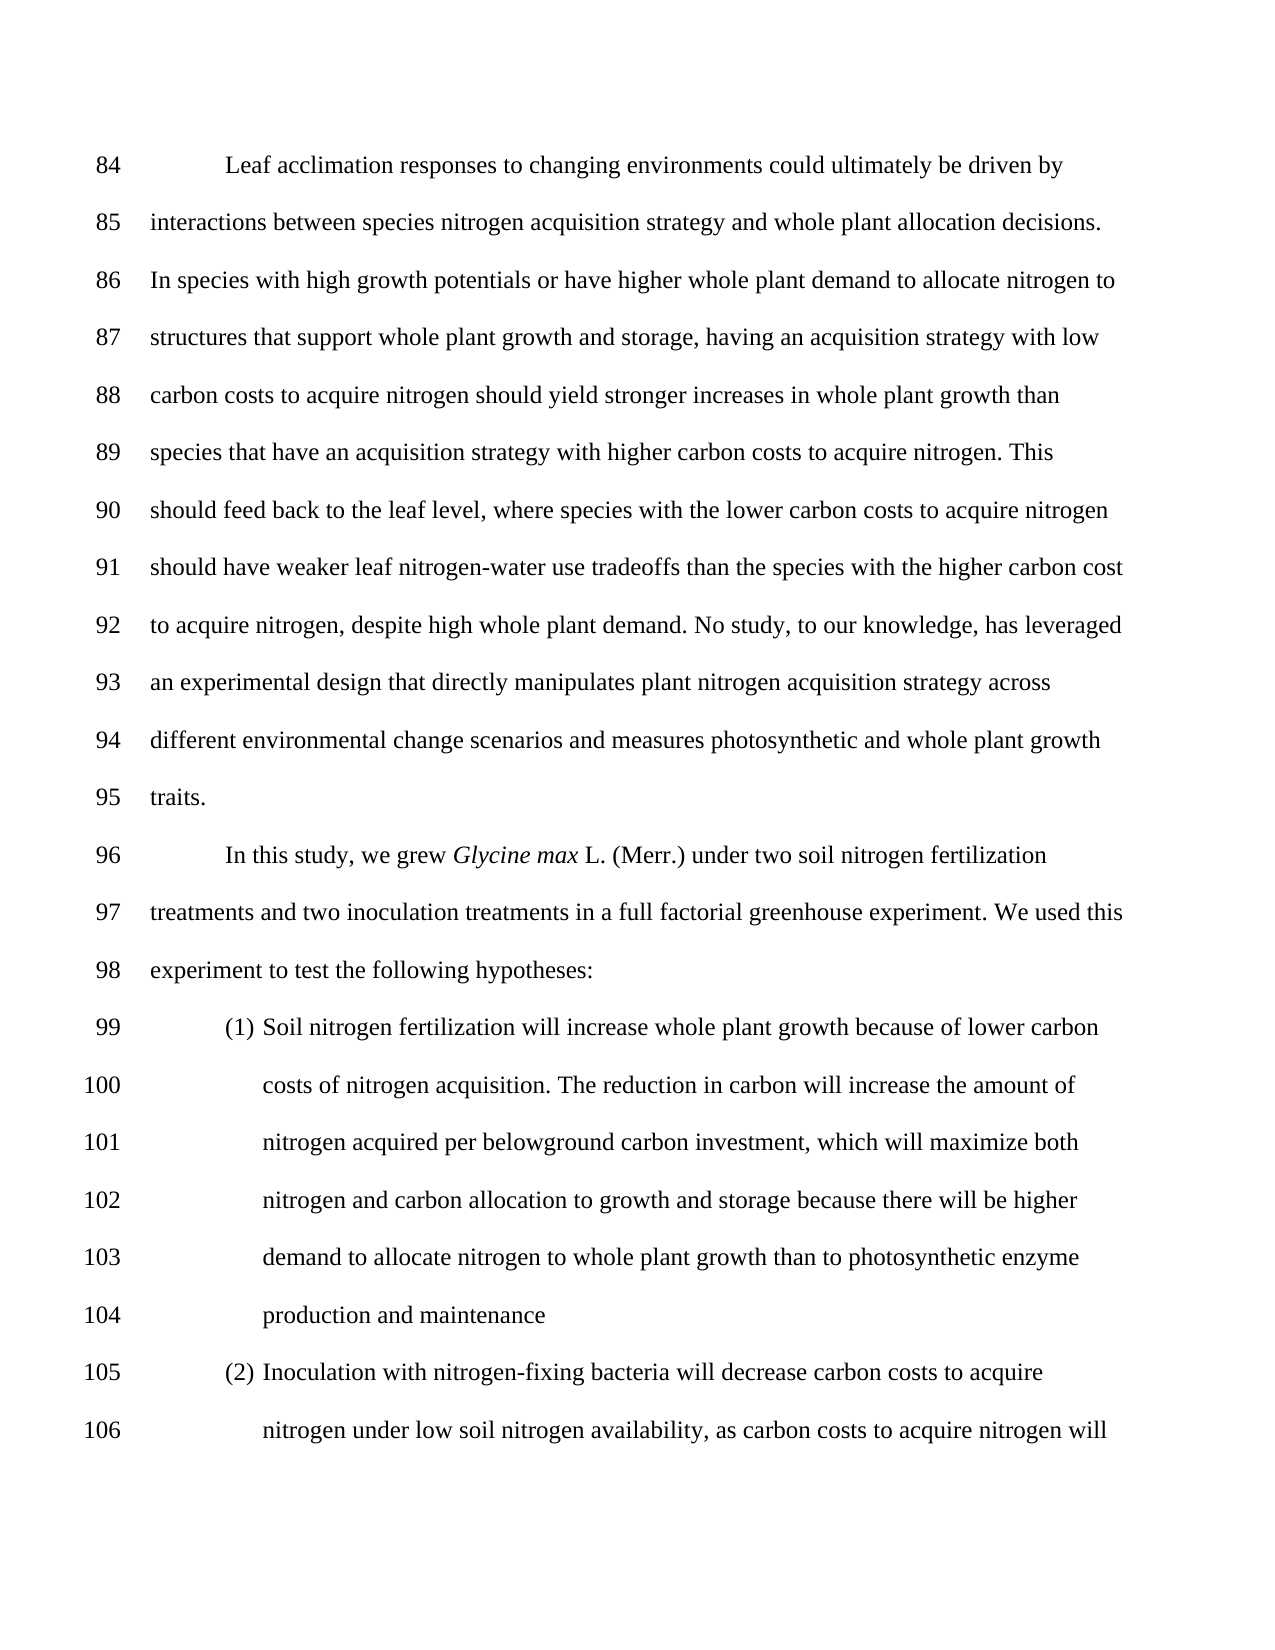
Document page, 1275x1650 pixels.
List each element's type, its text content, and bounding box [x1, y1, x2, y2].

text Leaf acclimation responses to changing environments could ultimately be driven by interactions between species nitrogen acquisition strategy and whole plant allocation decisions. In species with high growth potentials or have higher whole plant demand to allocate nitrogen to structures that support whole plant growth and storage, having an acquisition strategy with low carbon costs to acquire nitrogen should yield stronger increases in whole plant growth than species that have an acquisition strategy with higher carbon costs to acquire nitrogen. This should feed back to the leaf level, where species with the lower carbon costs to acquire nitrogen should have weaker leaf nitrogen-water use tradeoffs than the species with the higher carbon cost to acquire nitrogen, despite high whole plant demand. No study, to our knowledge, has leveraged an experimental design that directly manipulates plant nitrogen acquisition strategy across different environmental change scenarios and measures photosynthetic and whole plant growth traits. [150, 150, 1125, 811]
list Soil nitrogen fertilization will increase whole plant growth because of lower carbon costs of nitrogen acquisition. The reduction in carbon will increase the amount of nitrogen acquired per belowground carbon investment, which will maximize both nitrogen and carbon allocation to growth and storage because there will be higher demand to allocate nitrogen to whole plant growth than to photosynthetic enzyme production and maintenance [225, 1012, 1125, 1329]
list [225, 1357, 1125, 1444]
text In this study, we grew Glycine max L. (Merr.) under two soil nitrogen fertilization treatments and two inoculation treatments in a full factorial greenhouse experiment. We used this experiment to test the following hypotheses: [150, 840, 1125, 984]
